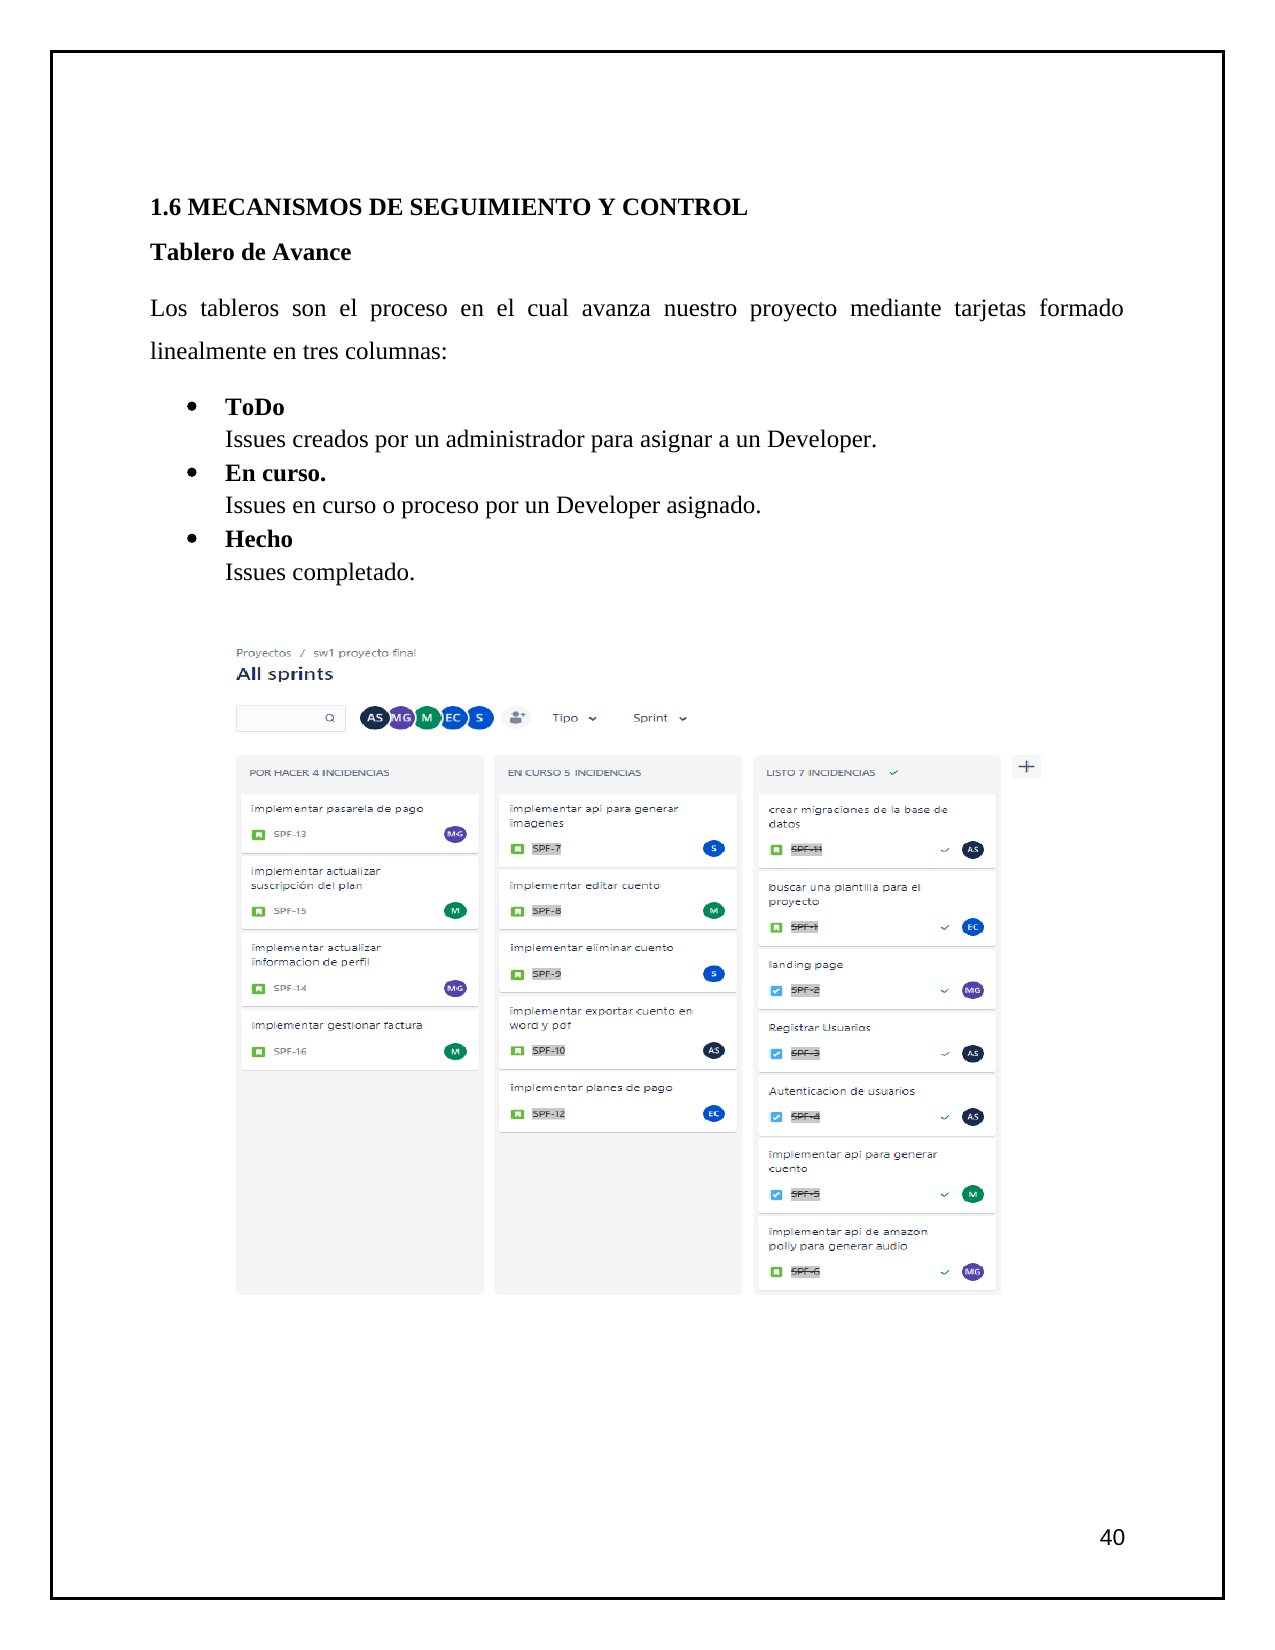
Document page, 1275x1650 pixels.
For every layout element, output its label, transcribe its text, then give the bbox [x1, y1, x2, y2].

text Los tableros son el proceso en el cual avanza nuestro proyecto mediante tarjetas formado linealmente en tres columnas: [150, 293, 1125, 365]
subtitle 1.6 MECANISMOS DE SEGUIMIENTO Y CONTROL [150, 192, 1125, 220]
picture [215, 632, 1060, 1323]
list Issues completado. [225, 557, 1125, 585]
list En curso. [187, 458, 1125, 486]
list Issues creados por un administrador para asignar a un Developer. [225, 424, 1125, 453]
list Issues en curso o proceso por un Developer asignado. [225, 491, 1125, 519]
list Hecho [187, 524, 1125, 552]
list ToDo [187, 392, 1125, 420]
text Tablero de Avance [150, 237, 1125, 266]
